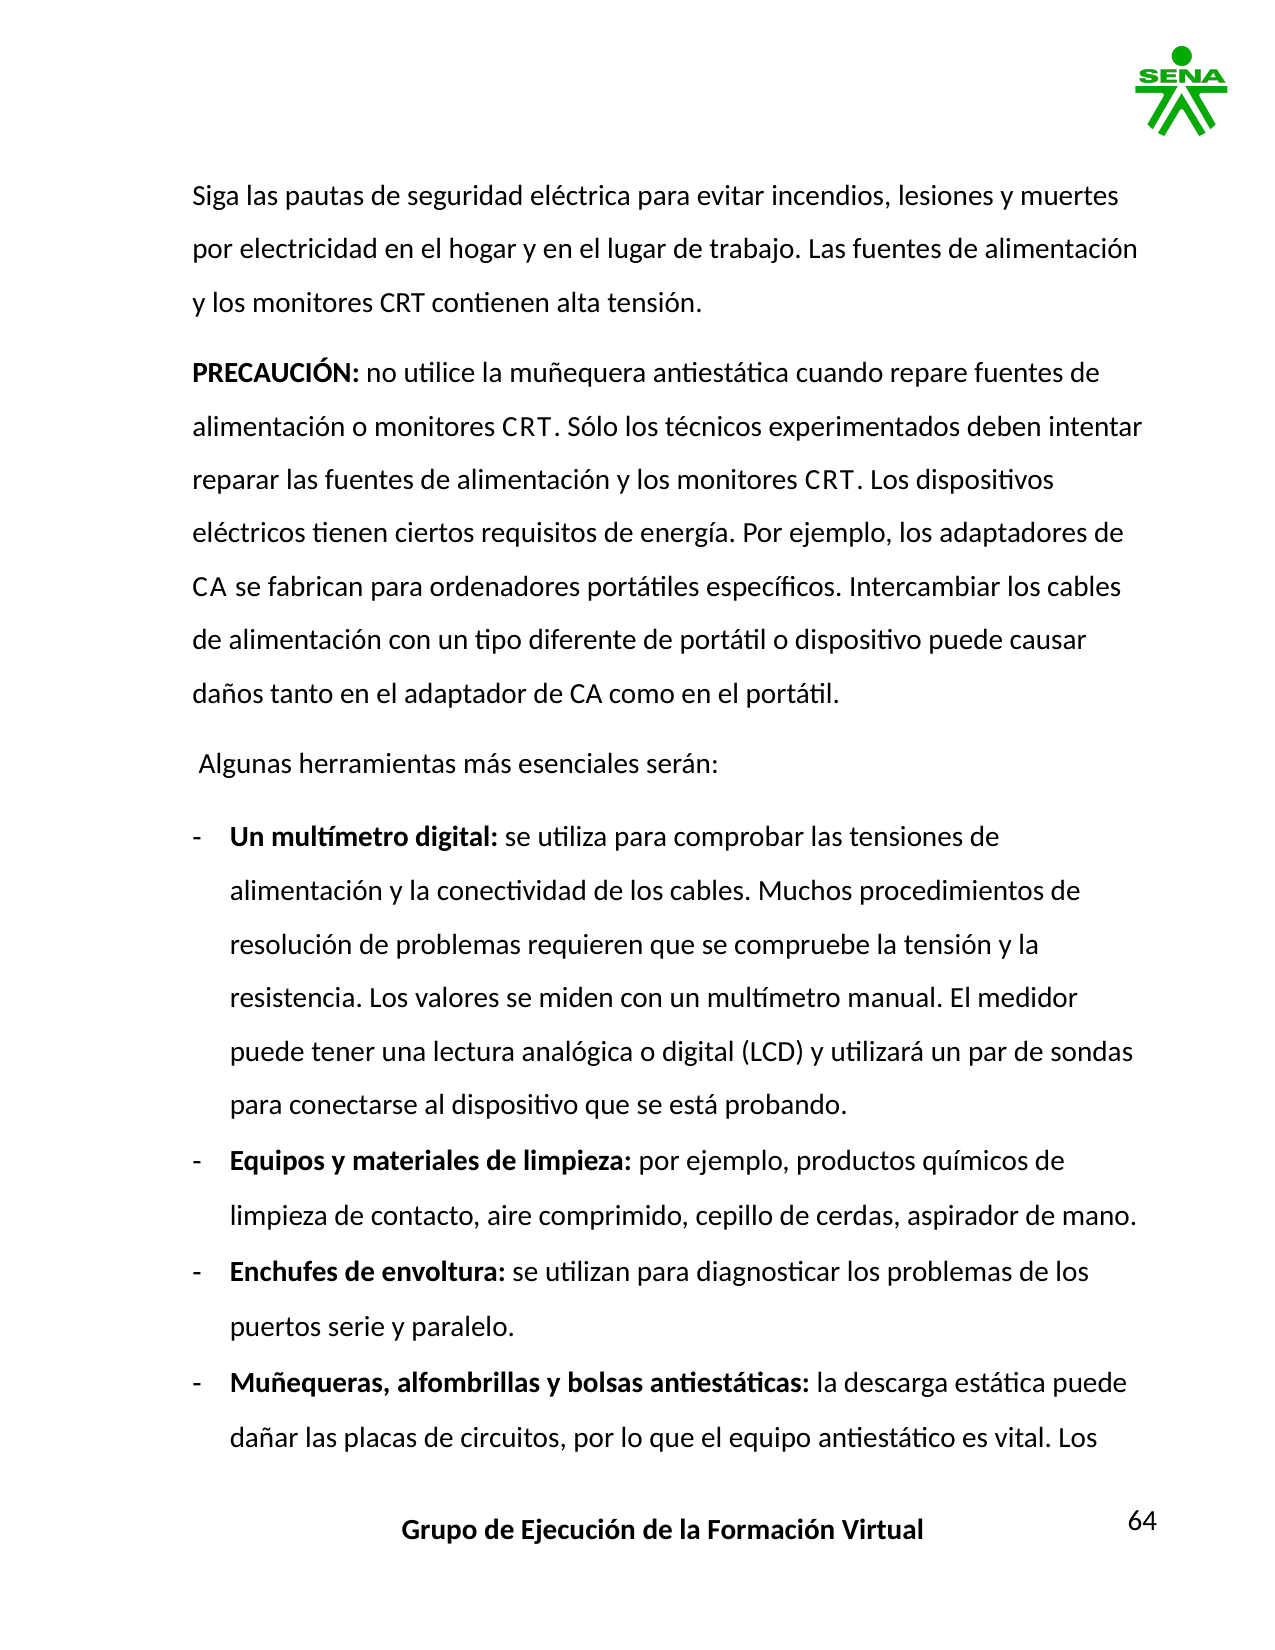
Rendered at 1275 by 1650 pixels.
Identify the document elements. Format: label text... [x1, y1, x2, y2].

list Equipos y materiales de limpieza: por ejemplo, productos químicos de limpieza de contacto, aire comprimido, cepillo de cerdas, aspirador de mano. [192, 1140, 1157, 1233]
list Enchufes de envoltura: se utilizan para diagnosticar los problemas de los puertos serie y paralelo. [192, 1251, 1157, 1344]
text PRECAUCIÓN: no utilice la muñequera antiestática cuando repare fuentes de alimentación o monitores CRT. Sólo los técnicos experimentados deben intentar reparar las fuentes de alimentación y los monitores CRT. Los dispositivos eléctricos tienen ciertos requisitos de energía. Por ejemplo, los adaptadores de CA se fabrican para ordenadores portátiles específicos. Intercambiar los cables de alimentación con un tipo diferente de portátil o dispositivo puede causar daños tanto en el adaptador de CA como en el portátil. [192, 354, 1157, 710]
picture [1135, 46, 1228, 136]
list Un multímetro digital: se utiliza para comprobar las tensiones de alimentación y la conectividad de los cables. Muchos procedimientos de resolución de problemas requieren que se compruebe la tensión y la resistencia. Los valores se miden con un multímetro manual. El medidor puede tener una lectura analógica o digital (LCD) y utilizará un par de sondas para conectarse al dispositivo que se está probando. [192, 815, 1157, 1122]
text Siga las pautas de seguridad eléctrica para evitar incendios, lesiones y muertes por electricidad en el hogar y en el lugar de trabajo. Las fuentes de alimentación y los monitores CRT contienen alta tensión. [192, 177, 1157, 320]
text Algunas herramientas más esenciales serán: [192, 745, 1157, 781]
